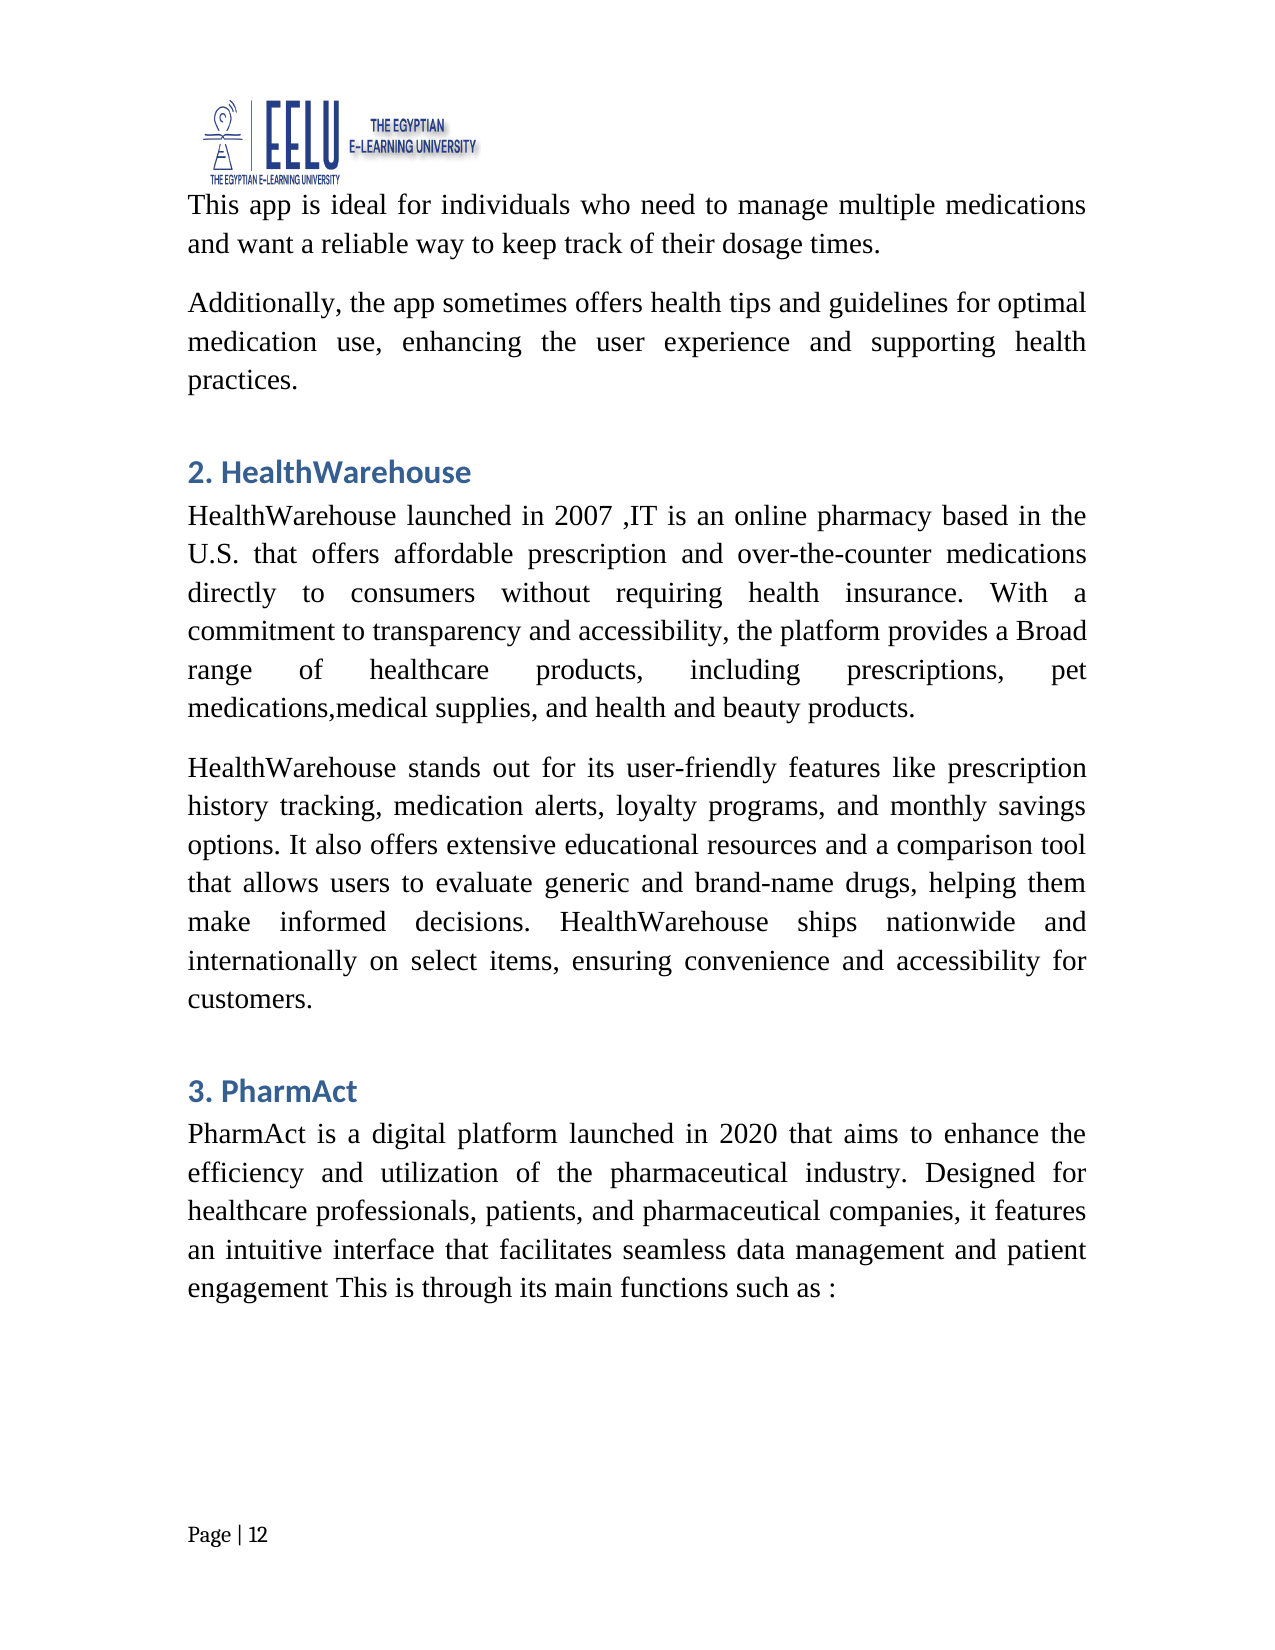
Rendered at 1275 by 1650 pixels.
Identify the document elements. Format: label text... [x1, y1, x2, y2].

text This app is ideal for individuals who need to manage multiple medications and want a reliable way to keep track of their dosage times. [187, 187, 1087, 259]
text Additionally, the app sometimes offers health tips and guidelines for optimal medication use, enhancing the user experience and supporting health practices. [187, 285, 1087, 396]
text HealthWarehouse stands out for its user-friendly features like prescription history tracking, medication alerts, loyalty programs, and monthly savings options. It also offers extensive educational resources and a comparison tool that allows users to evaluate generic and brand-name drugs, helping them make informed decisions. HealthWarehouse ships nationwide and internationally on select items, ensuring convenience and accessibility for customers. [187, 750, 1087, 1015]
subtitle 3. PharmAct [187, 1070, 1087, 1110]
picture [187, 75, 482, 188]
text HealthWarehouse launched in 2007 ,IT is an online pharmacy based in the U.S. that offers affordable prescription and over-the-counter medications directly to consumers without requiring health insurance. With a commitment to transparency and accessibility, the platform provides a Broad range of healthcare products, including prescriptions, pet medications,medical supplies, and health and beauty products. [187, 498, 1087, 724]
text PharmAct is a digital platform launched in 2020 that aims to enhance the efficiency and utilization of the pharmaceutical industry. Designed for healthcare professionals, patients, and pharmaceutical companies, it features an intuitive interface that facilitates seamless data management and patient engagement This is through its main functions such as : [187, 1116, 1087, 1304]
subtitle 2. HealthWarehouse [187, 451, 1087, 492]
